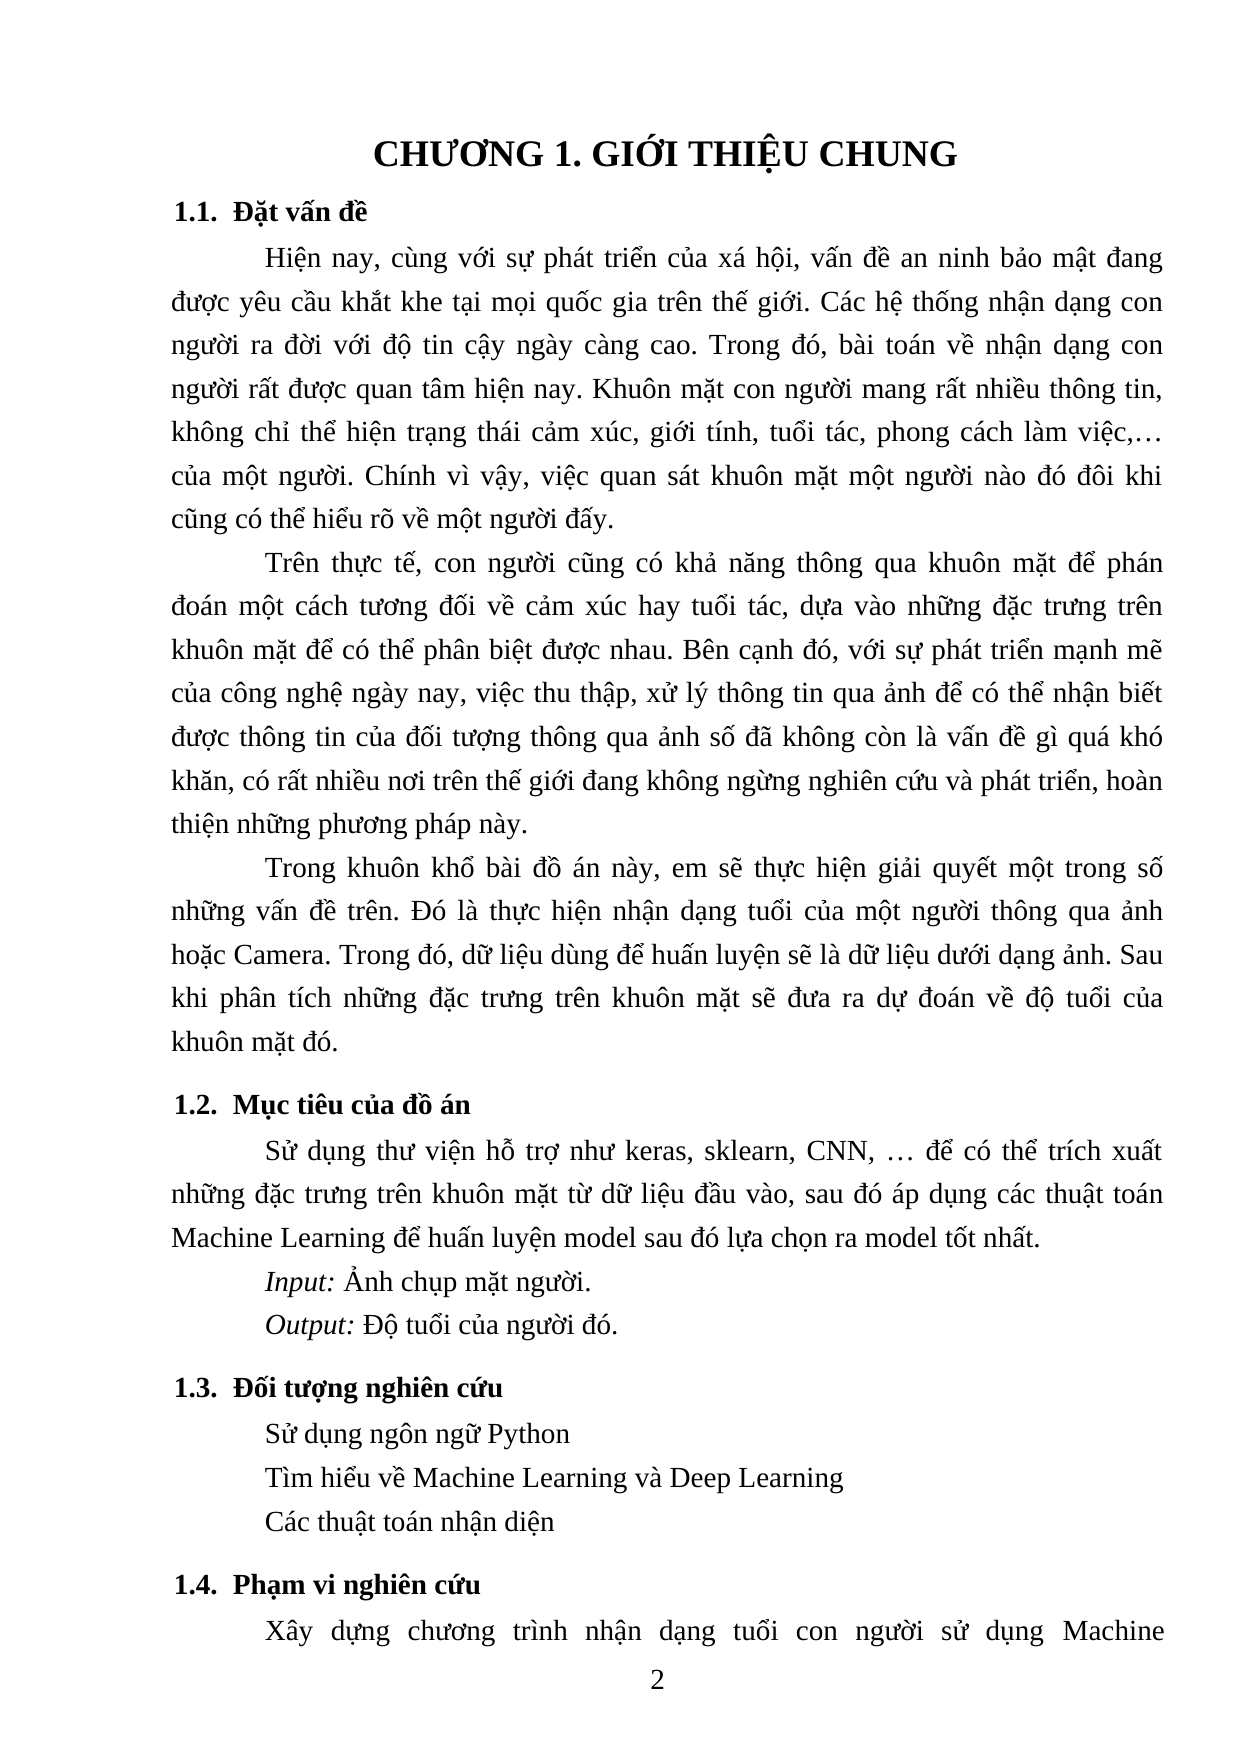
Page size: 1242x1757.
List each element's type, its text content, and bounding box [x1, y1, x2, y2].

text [171, 1613, 1164, 1646]
text Hiện nay, cùng với sự phát triển của xá hội, vấn đề an ninh bảo mật đang được yêu cầu khắt khe tại mọi quốc gia trên thế giới. Các hệ thống nhận dạng con người ra đời với độ tin cậy ngày càng cao. Trong đó, bài toán về nhận dạng con người rất được quan tâm hiện nay. Khuôn mặt con người mang rất nhiều thông tin, không chỉ thể hiện trạng thái cảm xúc, giới tính, tuổi tác, phong cách làm việc,… của một người. Chính vì vậy, việc quan sát khuôn mặt một người nào đó đôi khi cũng có thể hiểu rõ về một người đấy. [171, 240, 1164, 535]
subtitle Đối tượng nghiên cứu [174, 1371, 1078, 1404]
text Các thuật toán nhận diện [171, 1504, 1164, 1537]
subtitle CHƯƠNG 1. GIỚI THIỆU CHUNG [253, 131, 1078, 174]
text Trên thực tế, con người cũng có khả năng thông qua khuôn mặt để phán đoán một cách tương đối về cảm xúc hay tuổi tác, dựa vào những đặc trưng trên khuôn mặt để có thể phân biệt được nhau. Bên cạnh đó, với sự phát triển mạnh mẽ của công nghệ ngày nay, việc thu thập, xử lý thông tin qua ảnh để có thể nhận biết được thông tin của đối tượng thông qua ảnh số đã không còn là vấn đề gì quá khó khăn, có rất nhiều nơi trên thế giới đang không ngừng nghiên cứu và phát triển, hoàn thiện những phương pháp này. [171, 545, 1164, 840]
subtitle Phạm vi nghiên cứu [174, 1567, 1078, 1600]
text Input: Ảnh chụp mặt người. [171, 1264, 1164, 1297]
subtitle Mục tiêu của đồ án [174, 1087, 1078, 1121]
text Trong khuôn khổ bài đồ án này, em sẽ thực hiện giải quyết một trong số những vấn đề trên. Đó là thực hiện nhận dạng tuổi của một người thông qua ảnh hoặc Camera. Trong đó, dữ liệu dùng để huấn luyện sẽ là dữ liệu dưới dạng ảnh. Sau khi phân tích những đặc trưng trên khuôn mặt sẽ đưa ra dự đoán về độ tuổi của khuôn mặt đó. [171, 850, 1164, 1057]
subtitle Đặt vấn đề [174, 194, 1078, 228]
text Sử dụng thư viện hỗ trợ như keras, sklearn, CNN, … để có thể trích xuất những đặc trưng trên khuôn mặt từ dữ liệu đầu vào, sau đó áp dụng các thuật toán Machine Learning để huấn luyện model sau đó lựa chọn ra model tốt nhất. [171, 1133, 1164, 1254]
text Tìm hiểu về Machine Learning và Deep Learning [171, 1460, 1164, 1494]
text Sử dụng ngôn ngữ Python [171, 1417, 1164, 1450]
text Output: Độ tuổi của người đó. [171, 1307, 1164, 1341]
